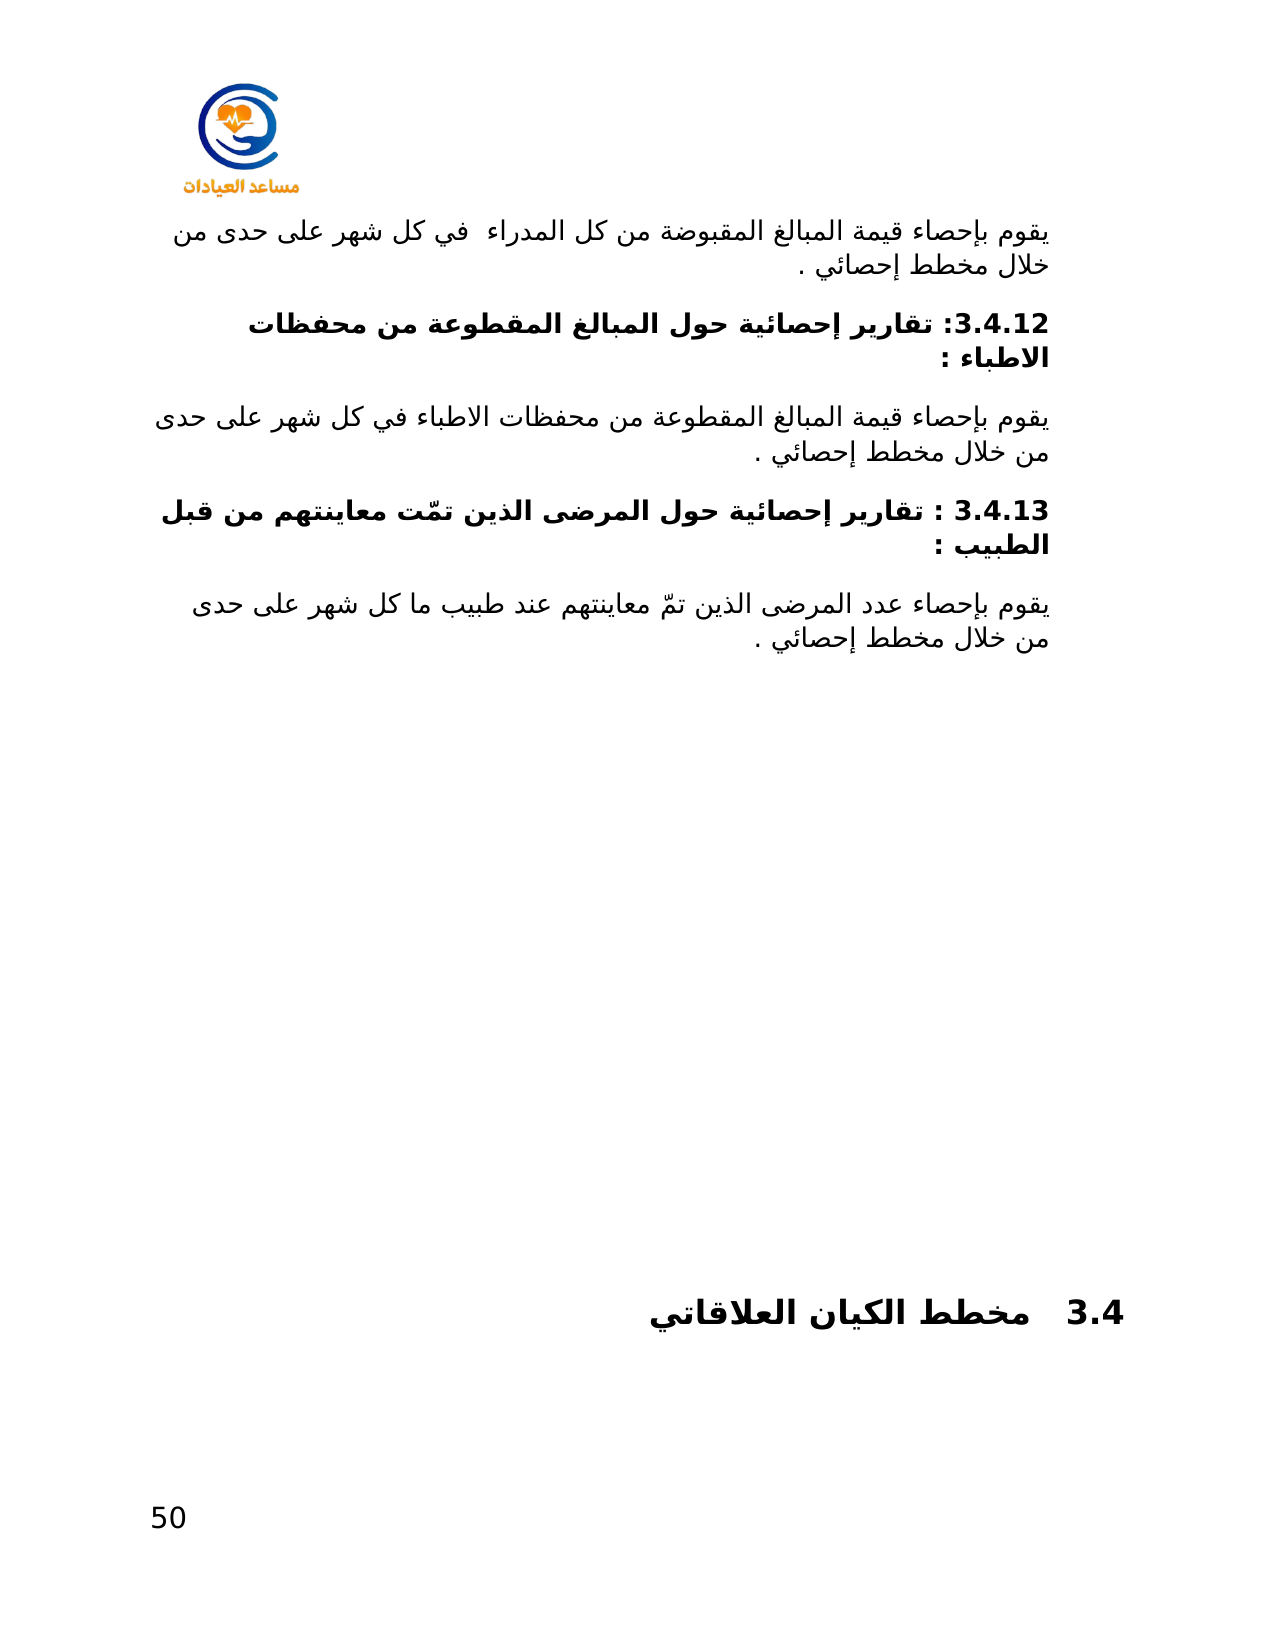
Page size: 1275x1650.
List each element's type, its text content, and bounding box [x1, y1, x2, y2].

title يقوم بإحصاء عدد المرضى الذين تمّ معاينتهم عند طبيب ما كل شهر على حدى من خلال مخطط إحصائي . [150, 588, 1050, 654]
title 3.4.13 : تقارير إحصائية حول المرضى الذين تمّت معاينتهم من قبل الطبيب : [150, 495, 1050, 561]
title يقوم بإحصاء قيمة المبالغ المقبوضة من كل المدراء في كل شهر على حدى من خلال مخطط إحصائي . [150, 216, 1050, 281]
picture [149, 75, 345, 216]
title 3.4 مخطط الكيان العلاقاتي [150, 1293, 1125, 1332]
title يقوم بإحصاء قيمة المبالغ المقطوعة من محفظات الاطباء في كل شهر على حدى من خلال مخطط إحصائي . [150, 402, 1050, 467]
title 3.4.12: تقارير إحصائية حول المبالغ المقطوعة من محفظات الاطباء : [150, 309, 1050, 374]
